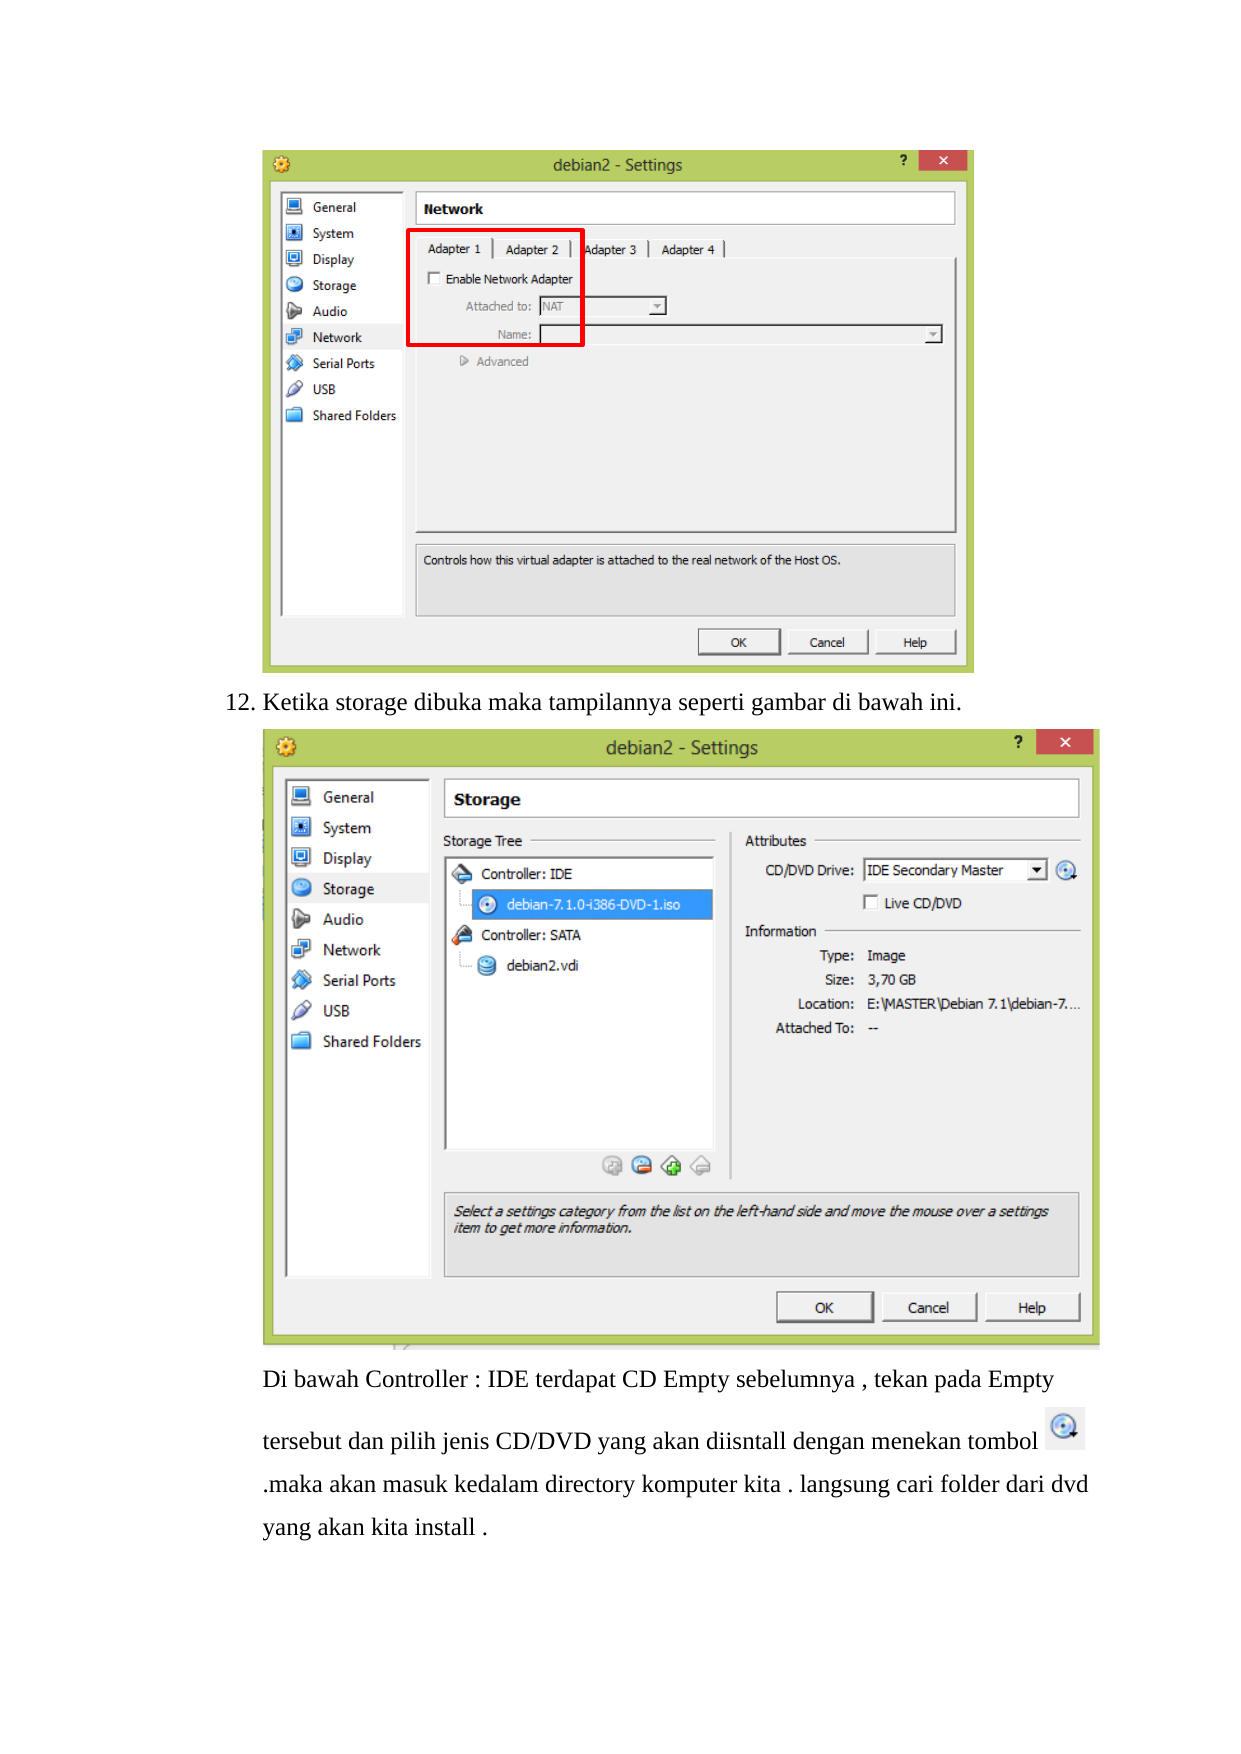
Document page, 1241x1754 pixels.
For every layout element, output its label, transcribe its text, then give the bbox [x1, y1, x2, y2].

picture [1045, 1407, 1086, 1450]
picture [262, 150, 974, 673]
list Ketika storage dibuka maka tampilannya seperti gambar di bawah ini. [225, 687, 1090, 715]
picture [262, 729, 1100, 1350]
list Di bawah Controller : IDE terdapat CD Empty sebelumnya , tekan pada Empty tersebut dan pilih jenis CD/DVD yang akan diisntall dengan menekan tombol .maka akan masuk kedalam directory komputer kita . langsung cari folder dari dvd yang akan kita install . [262, 1364, 1090, 1541]
